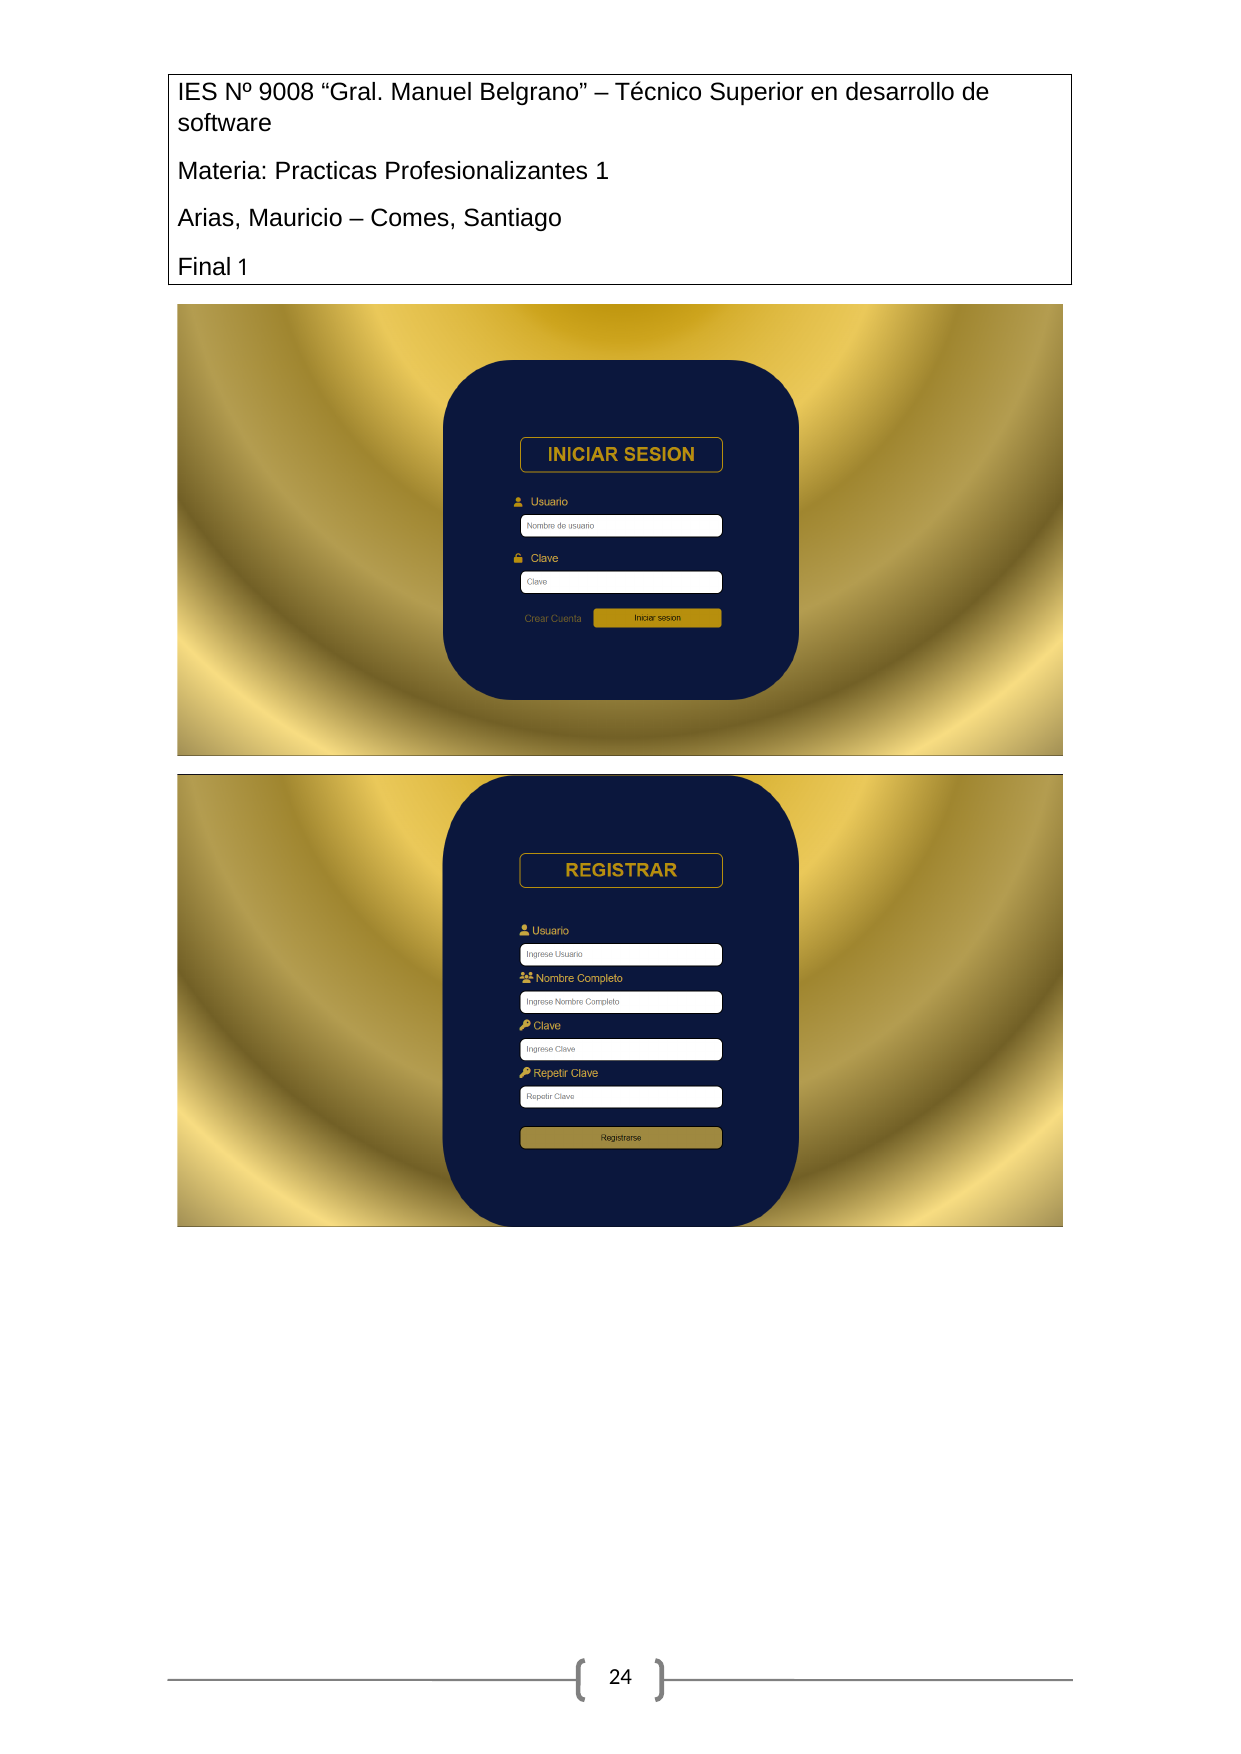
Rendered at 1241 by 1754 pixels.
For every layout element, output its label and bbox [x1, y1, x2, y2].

picture [177, 774, 1063, 1227]
picture [177, 304, 1063, 756]
